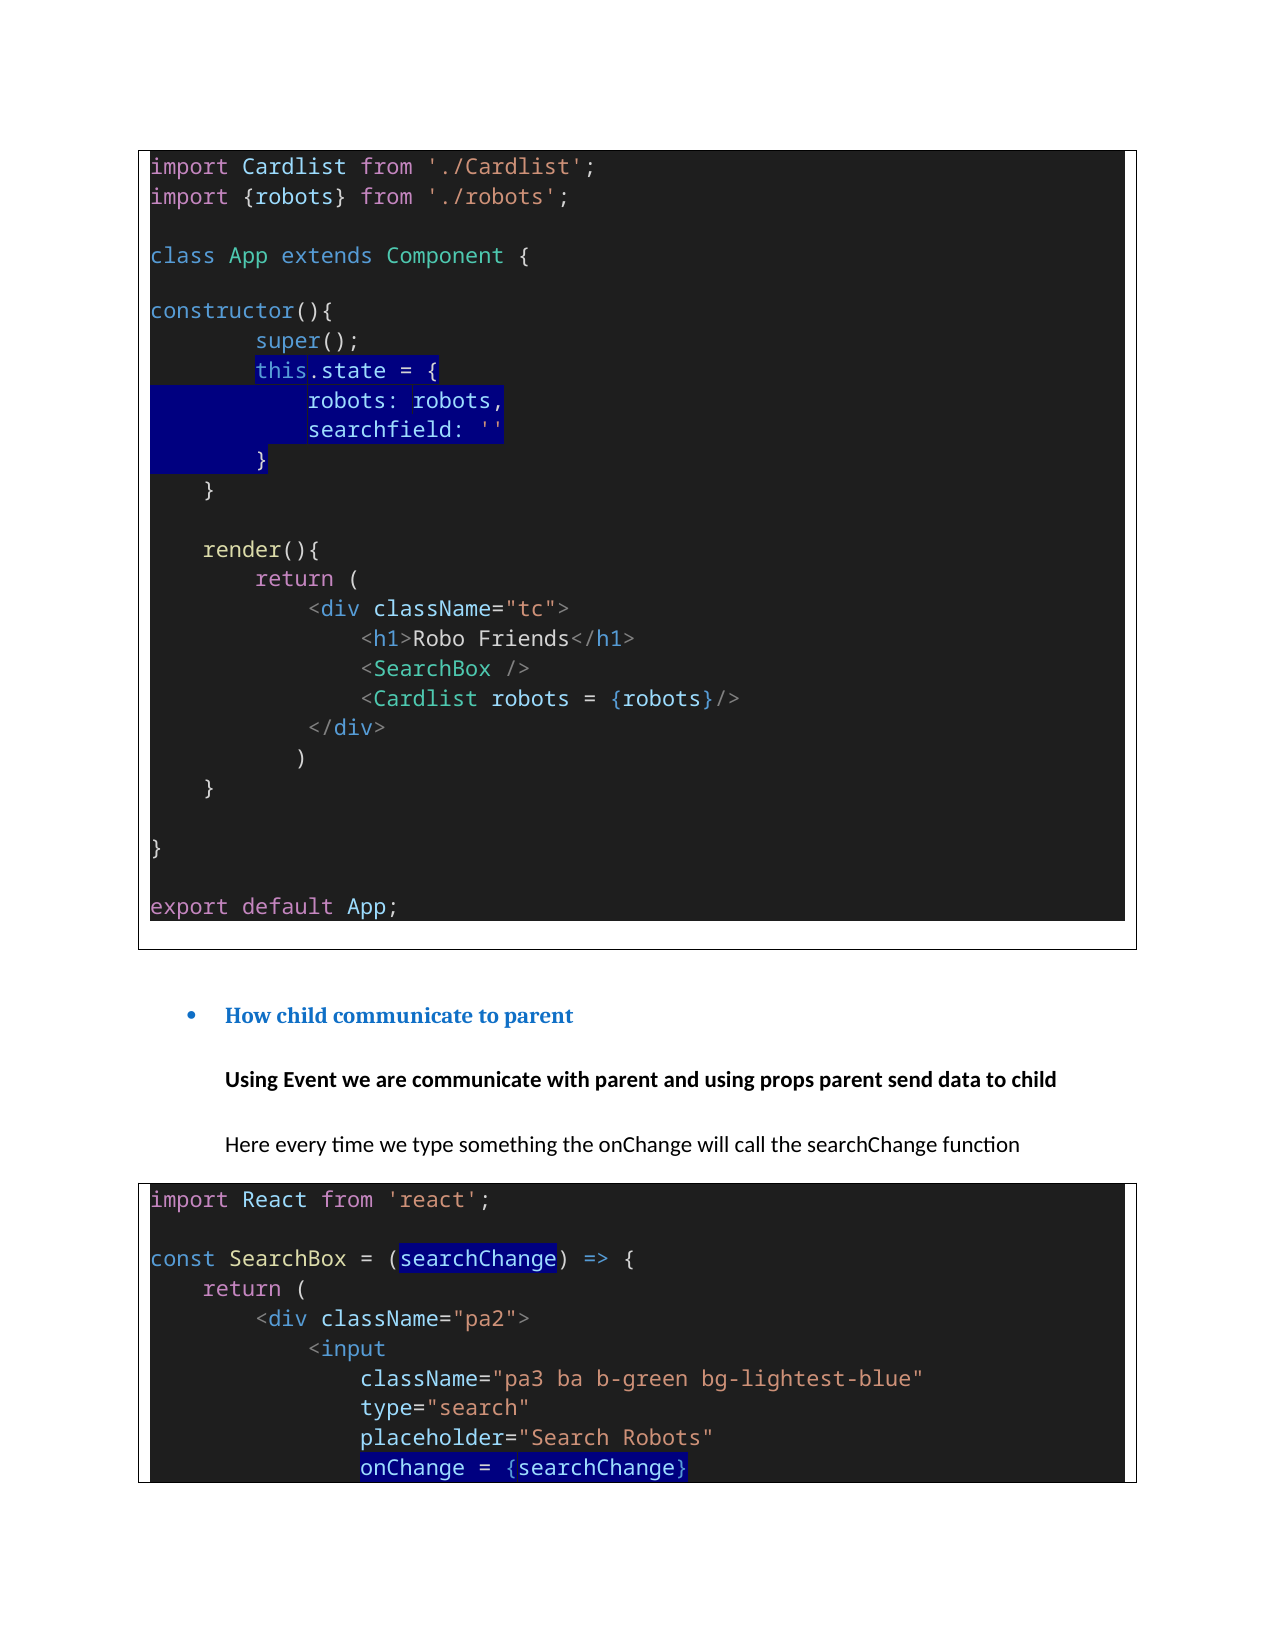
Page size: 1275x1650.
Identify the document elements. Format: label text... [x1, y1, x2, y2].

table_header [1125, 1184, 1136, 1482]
list Using Event we are communicate with parent and using props parent send data to child [225, 1065, 1125, 1093]
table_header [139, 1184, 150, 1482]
subtitle How child communicate to parent [187, 1003, 1125, 1029]
list Here every time we type something the onChange will call the searchChange function [225, 1130, 1125, 1158]
